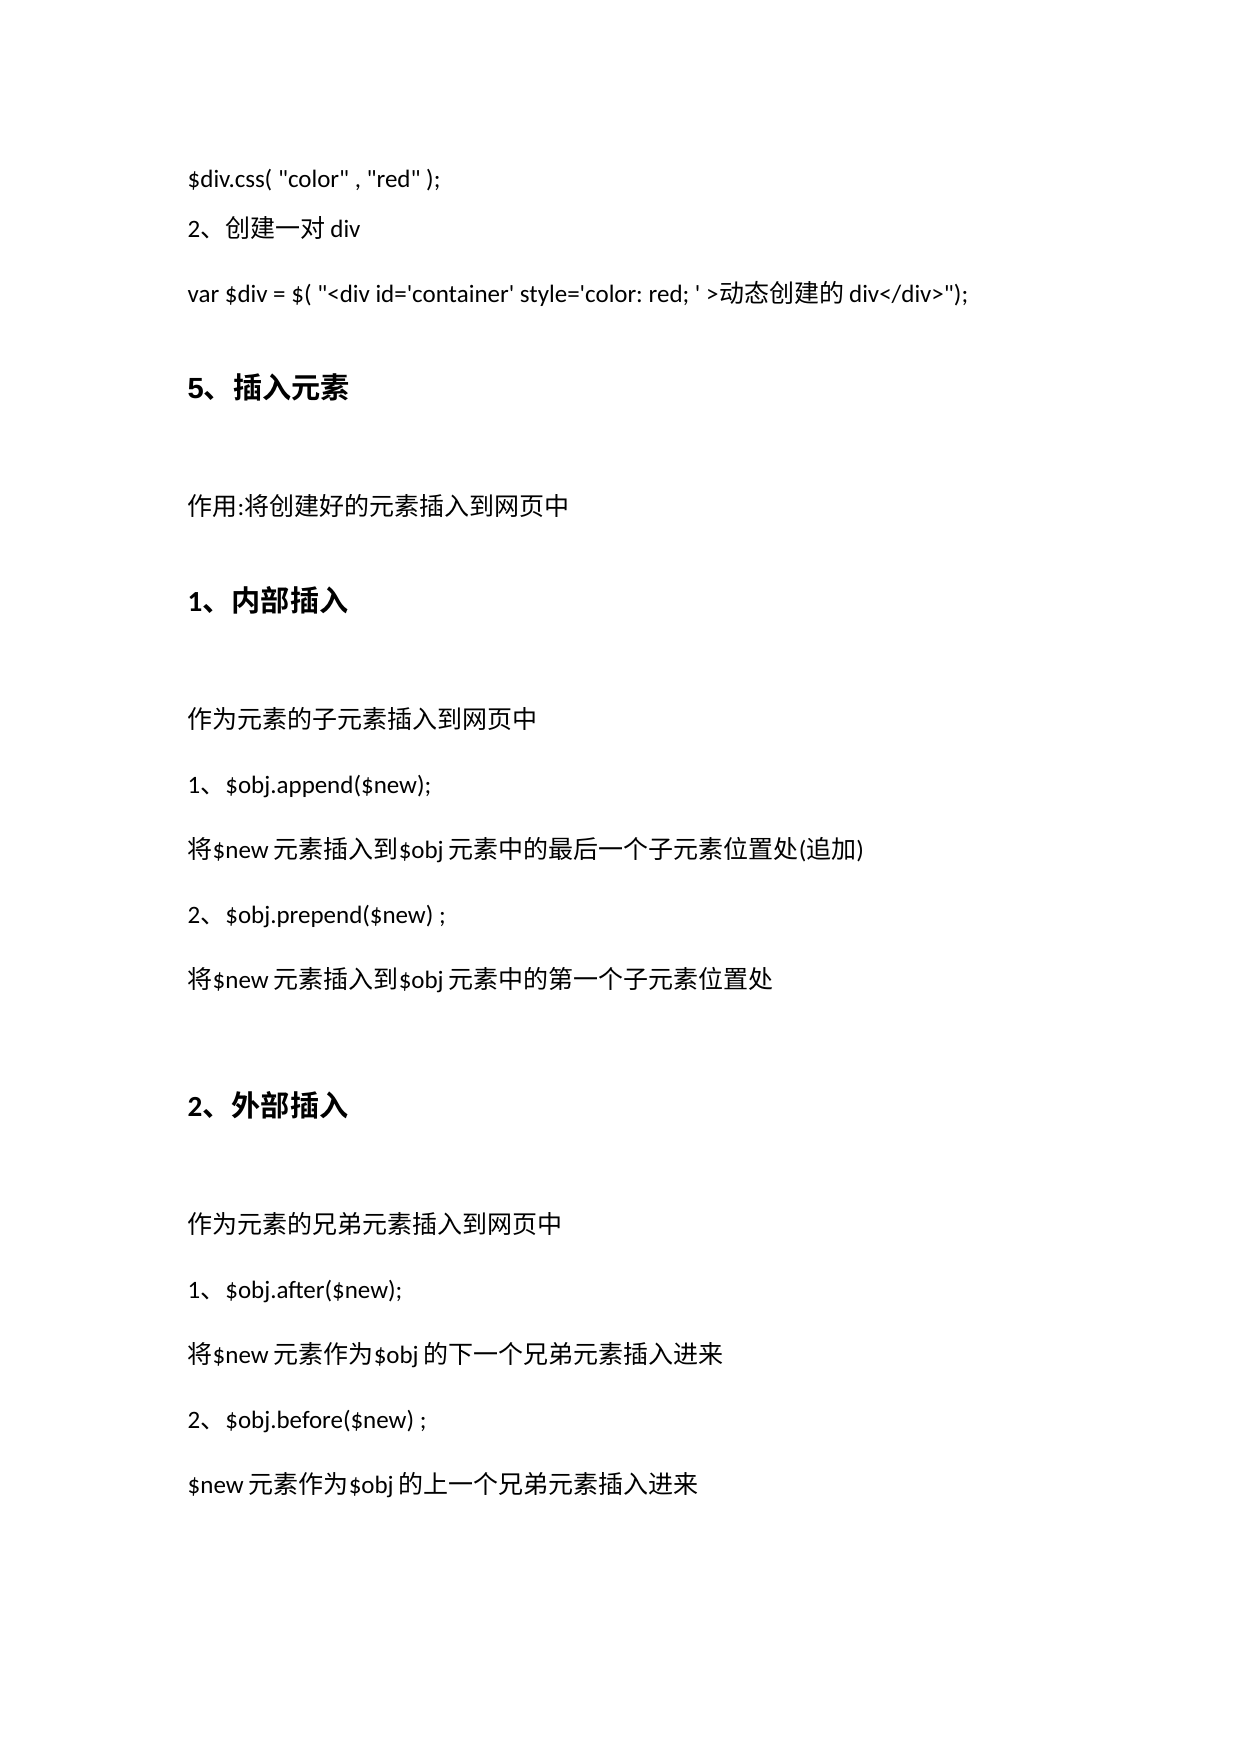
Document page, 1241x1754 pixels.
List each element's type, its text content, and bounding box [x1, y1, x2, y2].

text 将$new元素插入到$obj元素中的最后一个子元素位置处(追加) [187, 815, 1053, 880]
text 作用:将创建好的元素插入到网页中 [187, 472, 1053, 537]
text $new元素作为$obj的上一个兄弟元素插入进来 [187, 1450, 1053, 1515]
text 将$new元素作为$obj的下一个兄弟元素插入进来 [187, 1320, 1053, 1385]
subtitle 5、插入元素 [187, 354, 1053, 419]
text var $div = $( "<div id='container' style='color: red; ' >动态创建的div</div>"); [187, 259, 1053, 324]
text 2、$obj.before($new) ; [187, 1385, 1053, 1450]
text 作为元素的子元素插入到网页中 [187, 685, 1053, 750]
text 2、创建一对div [187, 194, 1053, 259]
text 作为元素的兄弟元素插入到网页中 [187, 1190, 1053, 1255]
text $div.css( "color" , "red" ); [187, 162, 1053, 194]
subtitle 1、内部插入 [187, 566, 1053, 631]
text 2、$obj.prepend($new) ; [187, 880, 1053, 945]
subtitle 2、外部插入 [187, 1071, 1053, 1136]
text 1、$obj.append($new); [187, 750, 1053, 815]
text 1、$obj.after($new); [187, 1255, 1053, 1320]
text 将$new元素插入到$obj元素中的第一个子元素位置处 [187, 945, 1053, 1010]
